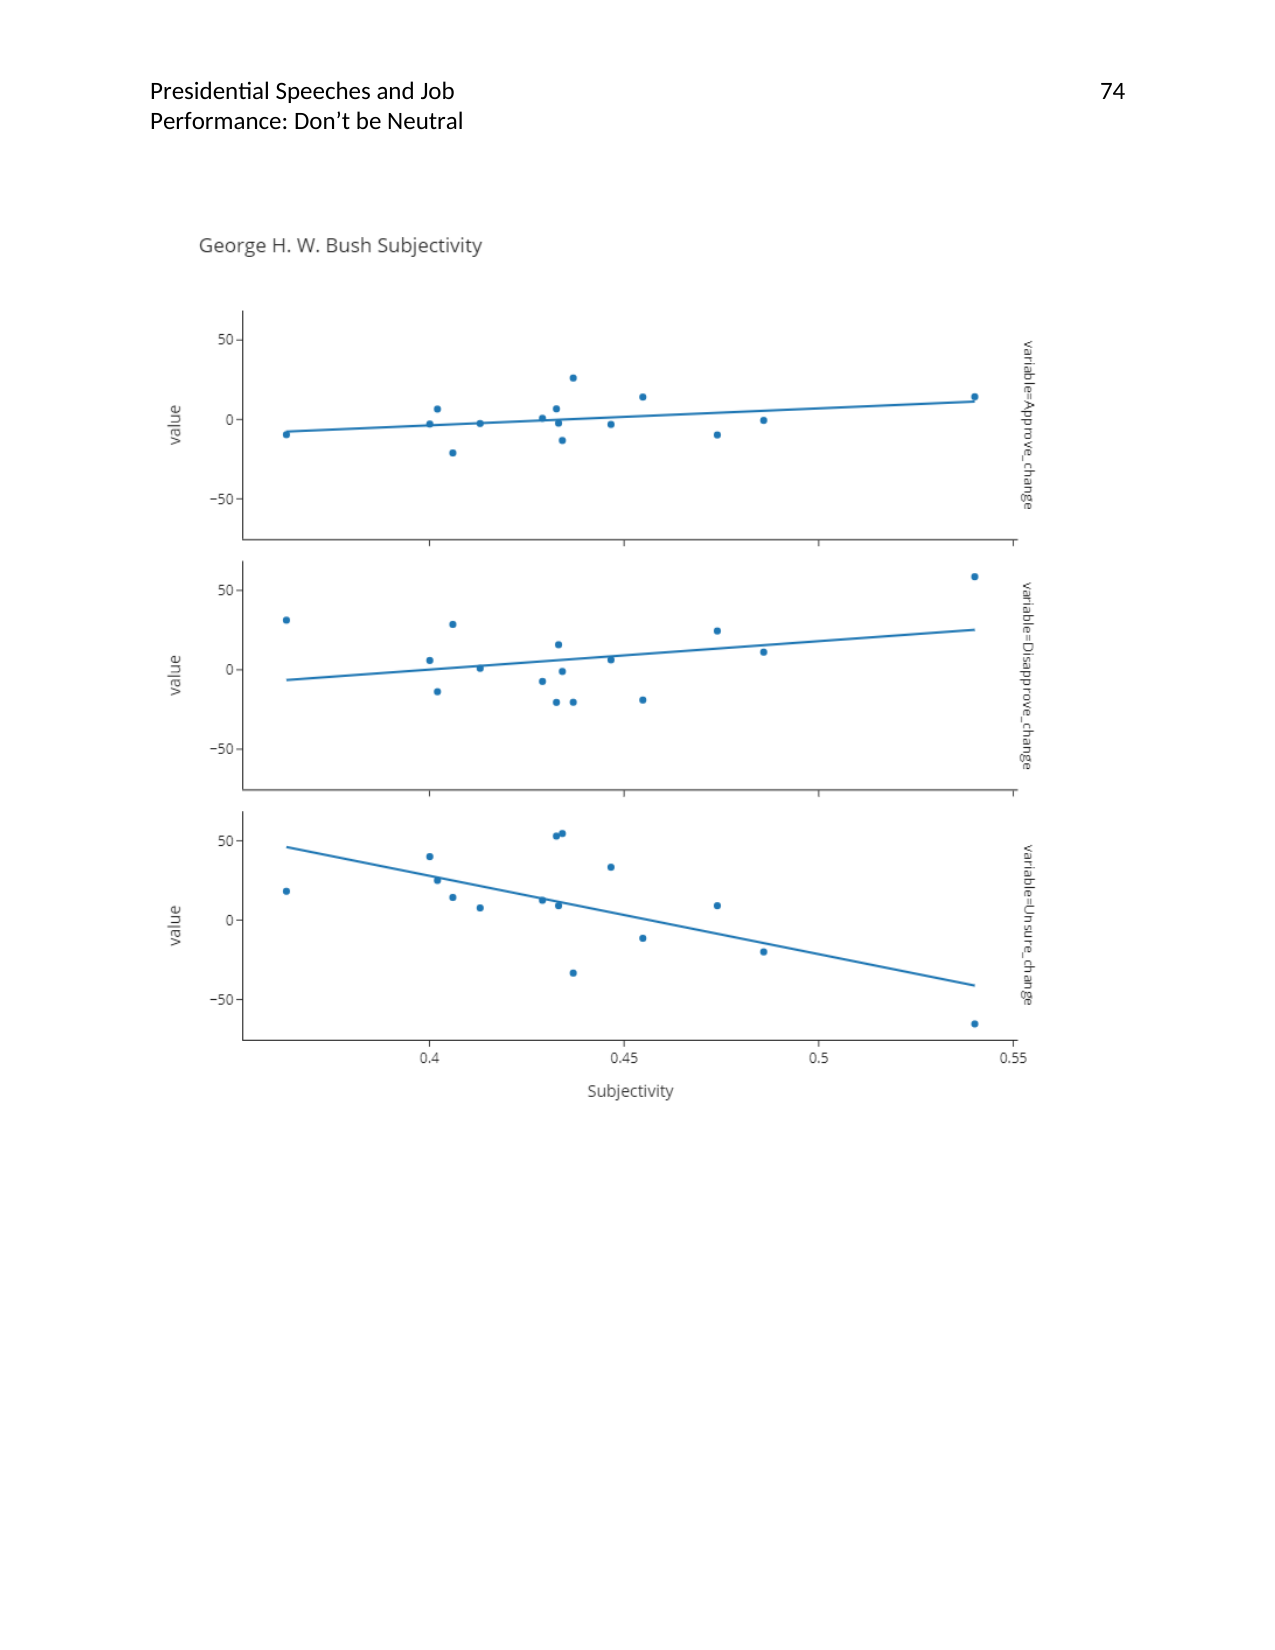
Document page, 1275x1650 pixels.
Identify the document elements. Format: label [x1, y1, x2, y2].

picture [150, 194, 1125, 1132]
